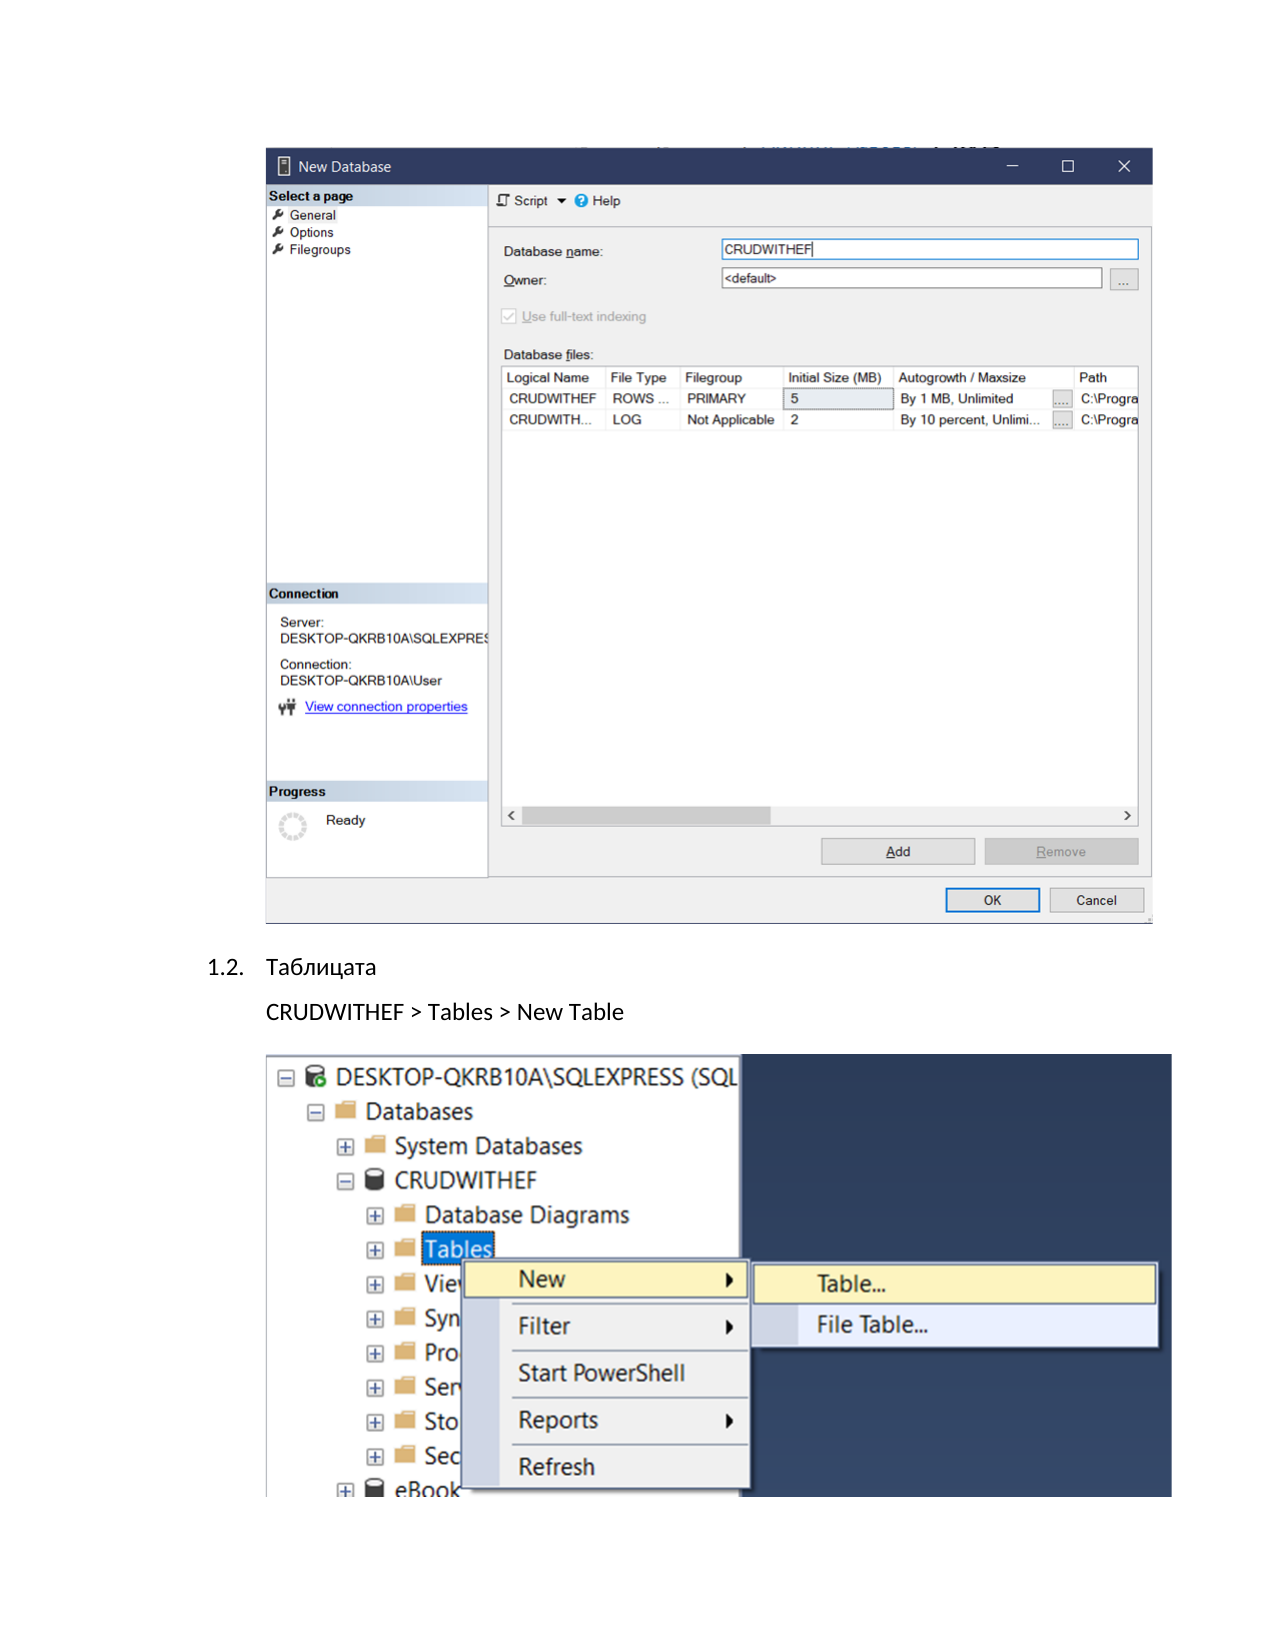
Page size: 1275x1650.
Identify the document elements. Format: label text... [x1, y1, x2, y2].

list CRUDWITHEF > Tables > New Table [266, 996, 1127, 1027]
list Таблицата [207, 951, 1127, 981]
picture [265, 147, 1153, 924]
picture [265, 1054, 1172, 1497]
